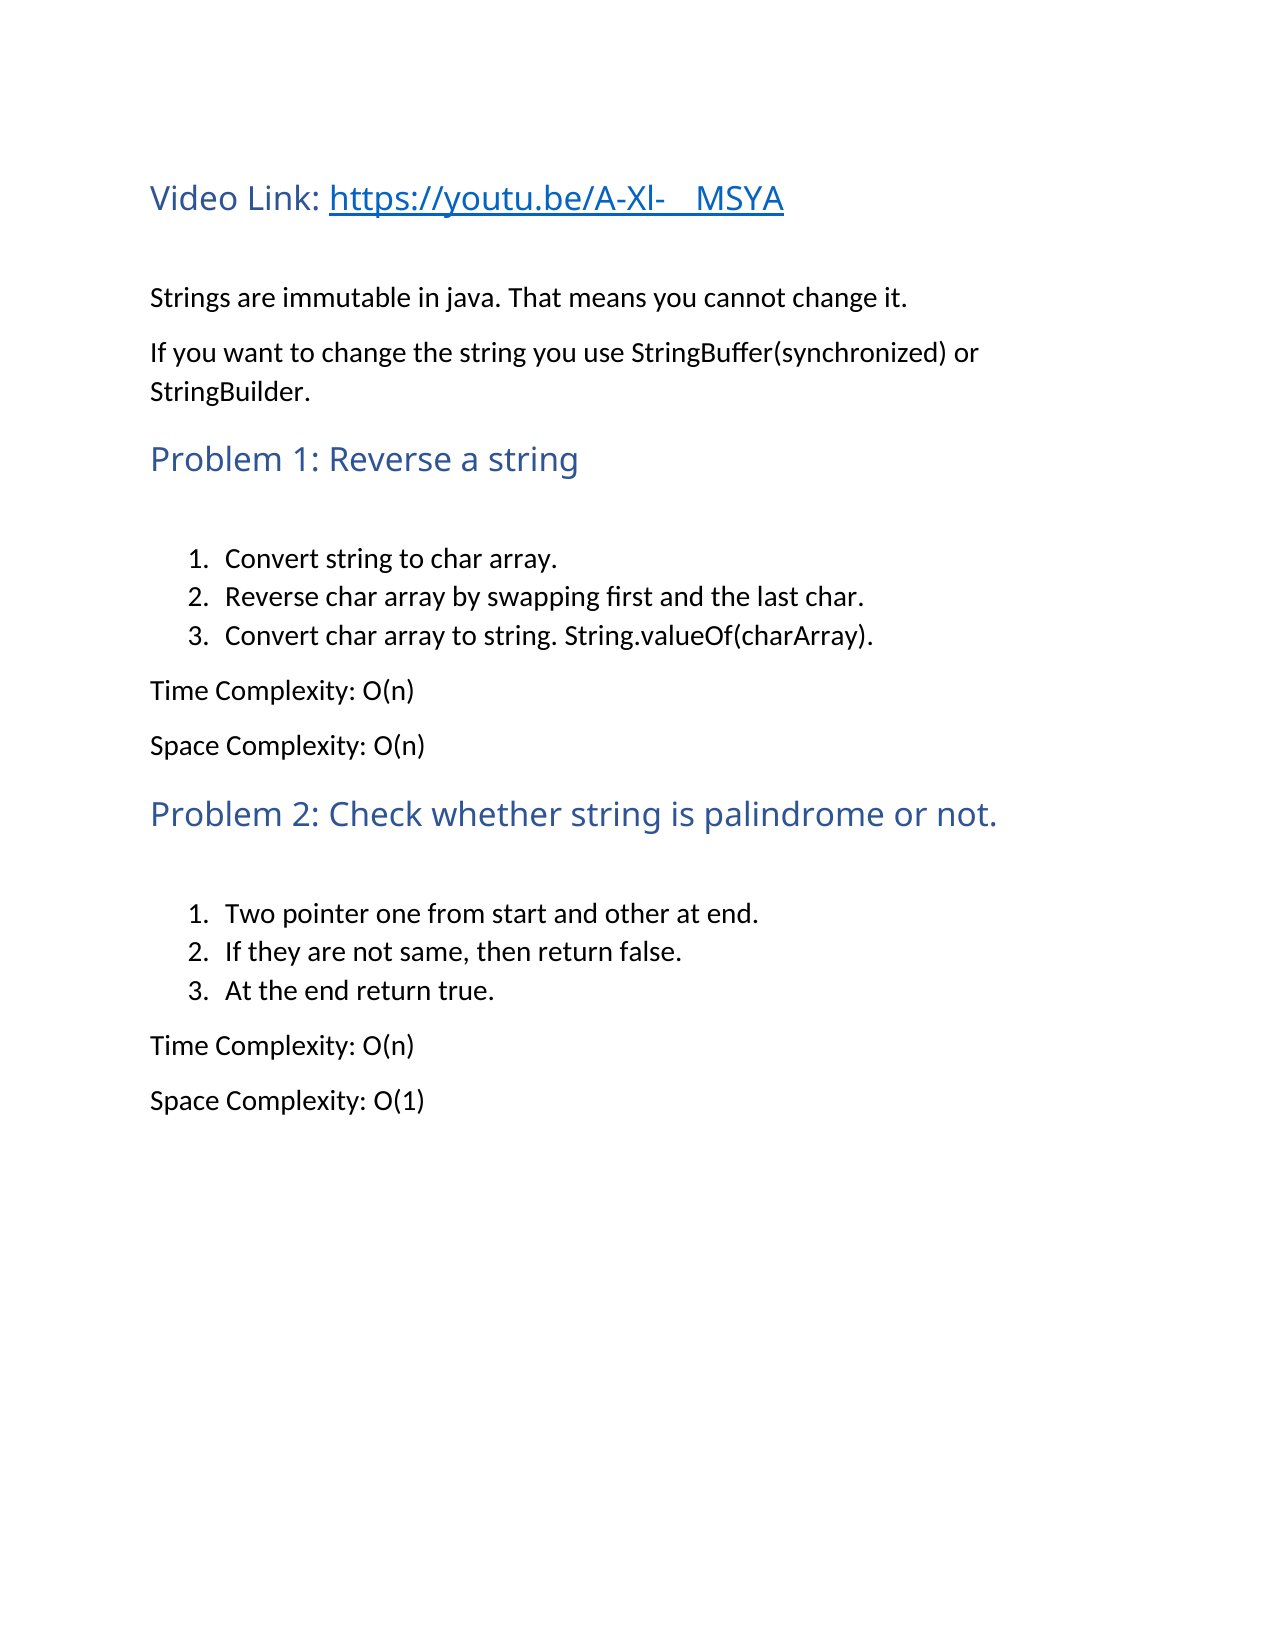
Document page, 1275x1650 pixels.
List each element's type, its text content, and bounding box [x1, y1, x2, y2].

text Time Complexity: O(n) [150, 672, 1125, 708]
subtitle Video Link: https://youtu.be/A-Xl-__MSYA [150, 175, 1125, 220]
list If they are not same, then return false. [187, 933, 1125, 969]
text Strings are immutable in java. That means you cannot change it. [150, 279, 1125, 315]
list Reverse char array by swapping first and the last char. [187, 578, 1125, 614]
list Convert string to char array. [187, 540, 1125, 576]
subtitle Problem 2: Check whether string is palindrome or not. [150, 791, 1125, 836]
text Space Complexity: O(n) [150, 727, 1125, 763]
list Convert char array to string. String.valueOf(charArray). [187, 617, 1125, 653]
subtitle Problem 1: Reverse a string [150, 436, 1125, 481]
list Two pointer one from start and other at end. [187, 895, 1125, 930]
list At the end return true. [187, 972, 1125, 1007]
text Space Complexity: O(1) [150, 1082, 1125, 1117]
text If you want to change the string you use StringBuffer(synchronized) or StringBuilder. [150, 334, 1125, 408]
text Time Complexity: O(n) [150, 1027, 1125, 1062]
